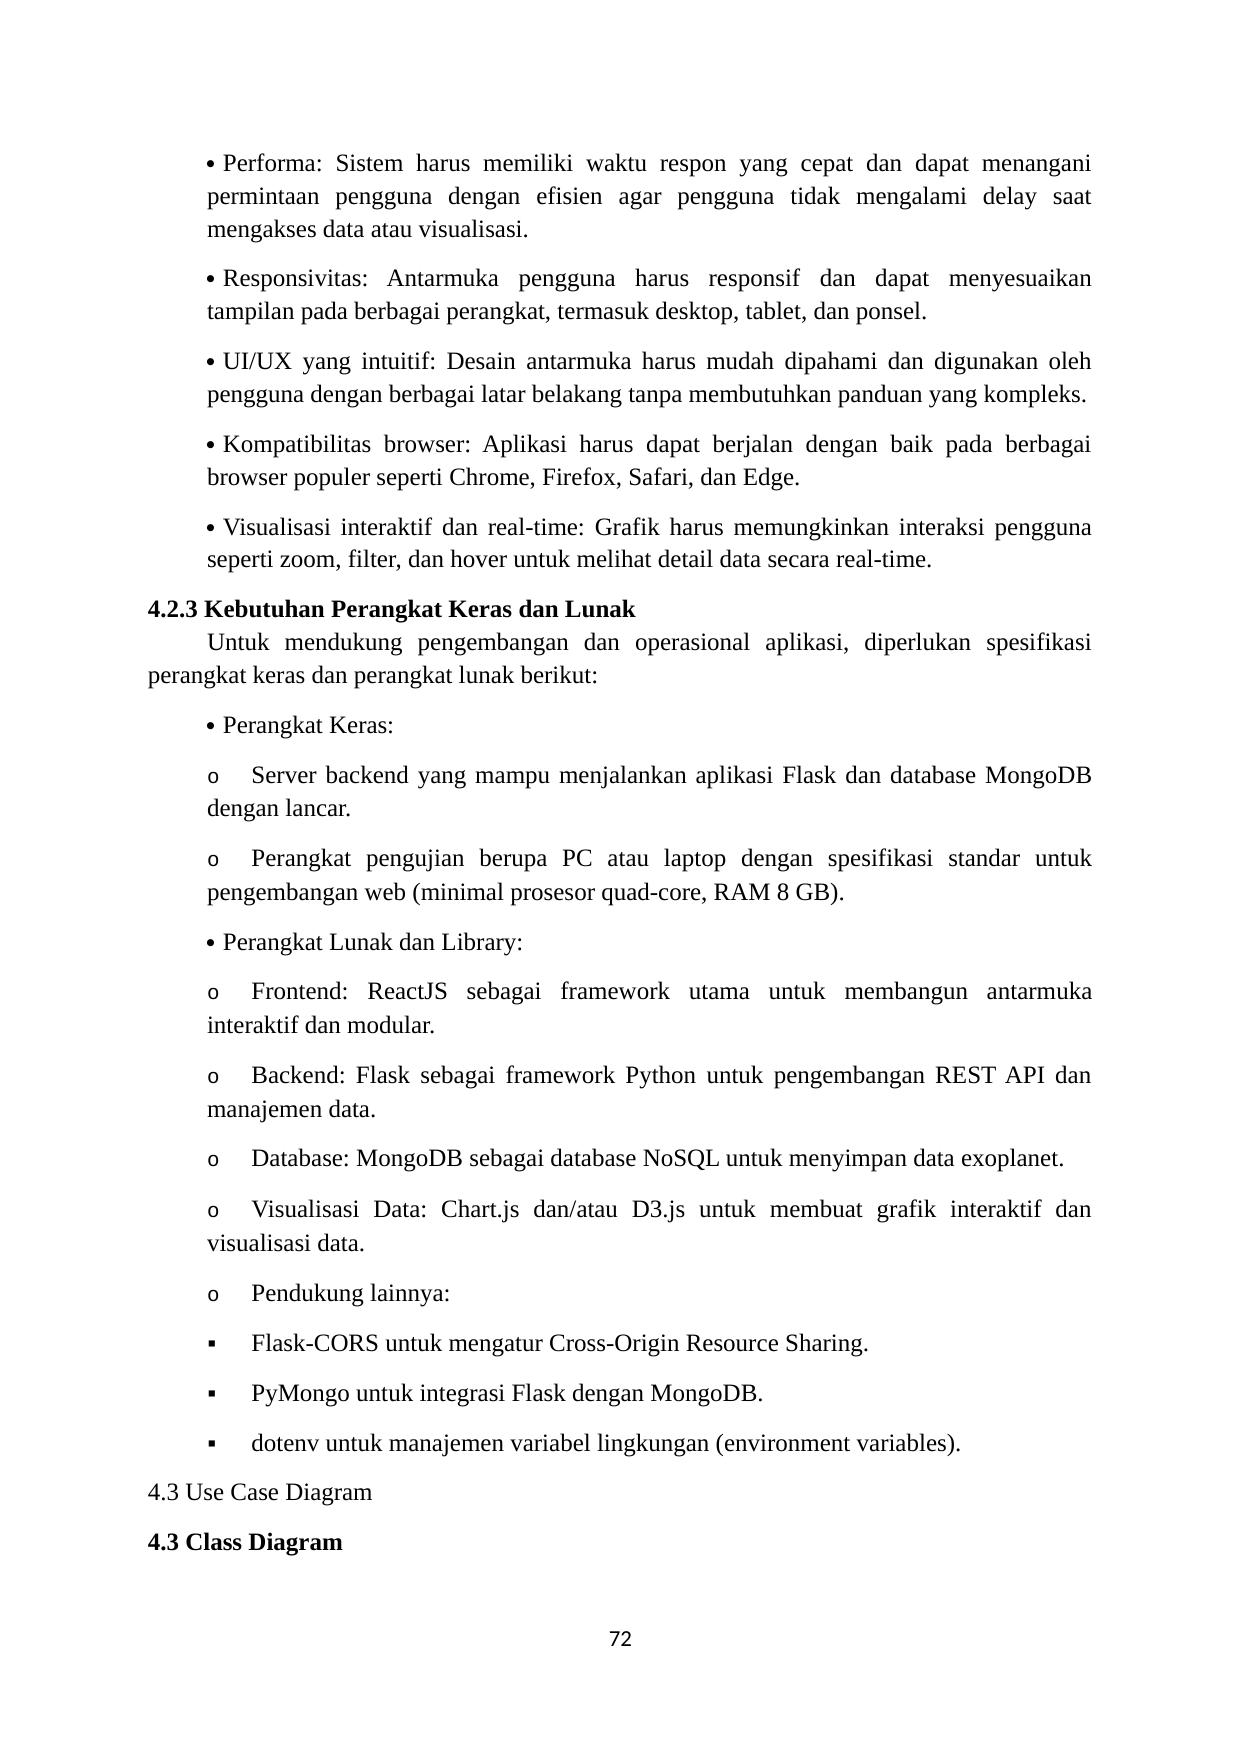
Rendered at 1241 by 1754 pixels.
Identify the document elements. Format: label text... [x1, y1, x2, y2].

list Responsivitas: Antarmuka pengguna harus responsif dan dapat menyesuaikan tampilan pada berbagai perangkat, termasuk desktop, tablet, dan ponsel. [207, 263, 1092, 325]
list Performa: Sistem harus memiliki waktu respon yang cepat dan dapat menangani permintaan pengguna dengan efisien agar pengguna tidak mengalami delay saat mengakses data atau visualisasi. [207, 148, 1092, 242]
subtitle 4.2.3 Kebutuhan Perangkat Keras dan Lunak [148, 594, 1092, 623]
text 4.3 Use Case Diagram [148, 1477, 1092, 1506]
list Perangkat Lunak dan Library: [207, 927, 1092, 956]
list PyMongo untuk integrasi Flask dengan MongoDB. [207, 1378, 1092, 1407]
list Perangkat pengujian berupa PC atau laptop dengan spesifikasi standar untuk pengembangan web (minimal prosesor quad-core, RAM 8 GB). [207, 843, 1092, 906]
list dotenv untuk manajemen variabel lingkungan (environment variables). [207, 1428, 1092, 1456]
list Perangkat Keras: [207, 710, 1092, 739]
list Backend: Flask sebagai framework Python untuk pengembangan REST API dan manajemen data. [207, 1060, 1092, 1123]
text 4.3 Class Diagram [148, 1527, 1092, 1556]
list Database: MongoDB sebagai database NoSQL untuk menyimpan data exoplanet. [207, 1143, 1092, 1173]
list Kompatibilitas browser: Aplikasi harus dapat berjalan dengan baik pada berbagai browser populer seperti Chrome, Firefox, Safari, dan Edge. [207, 429, 1092, 491]
list Server backend yang mampu menjalankan aplikasi Flask dan database MongoDB dengan lancar. [207, 760, 1092, 822]
list Frontend: ReactJS sebagai framework utama untuk membangun antarmuka interaktif dan modular. [207, 976, 1092, 1039]
list Flask-CORS untuk mengatur Cross-Origin Resource Sharing. [207, 1328, 1092, 1357]
list Visualisasi Data: Chart.js dan/atau D3.js untuk membuat grafik interaktif dan visualisasi data. [207, 1194, 1092, 1257]
list Pendukung lainnya: [207, 1278, 1092, 1307]
list UI/UX yang intuitif: Desain antarmuka harus mudah dipahami dan digunakan oleh pengguna dengan berbagai latar belakang tanpa membutuhkan panduan yang kompleks. [207, 346, 1092, 408]
list Visualisasi interaktif dan real-time: Grafik harus memungkinkan interaksi pengguna seperti zoom, filter, dan hover untuk melihat detail data secara real-time. [207, 512, 1092, 573]
text Untuk mendukung pengembangan dan operasional aplikasi, diperlukan spesifikasi perangkat keras dan perangkat lunak berikut: [148, 627, 1092, 689]
